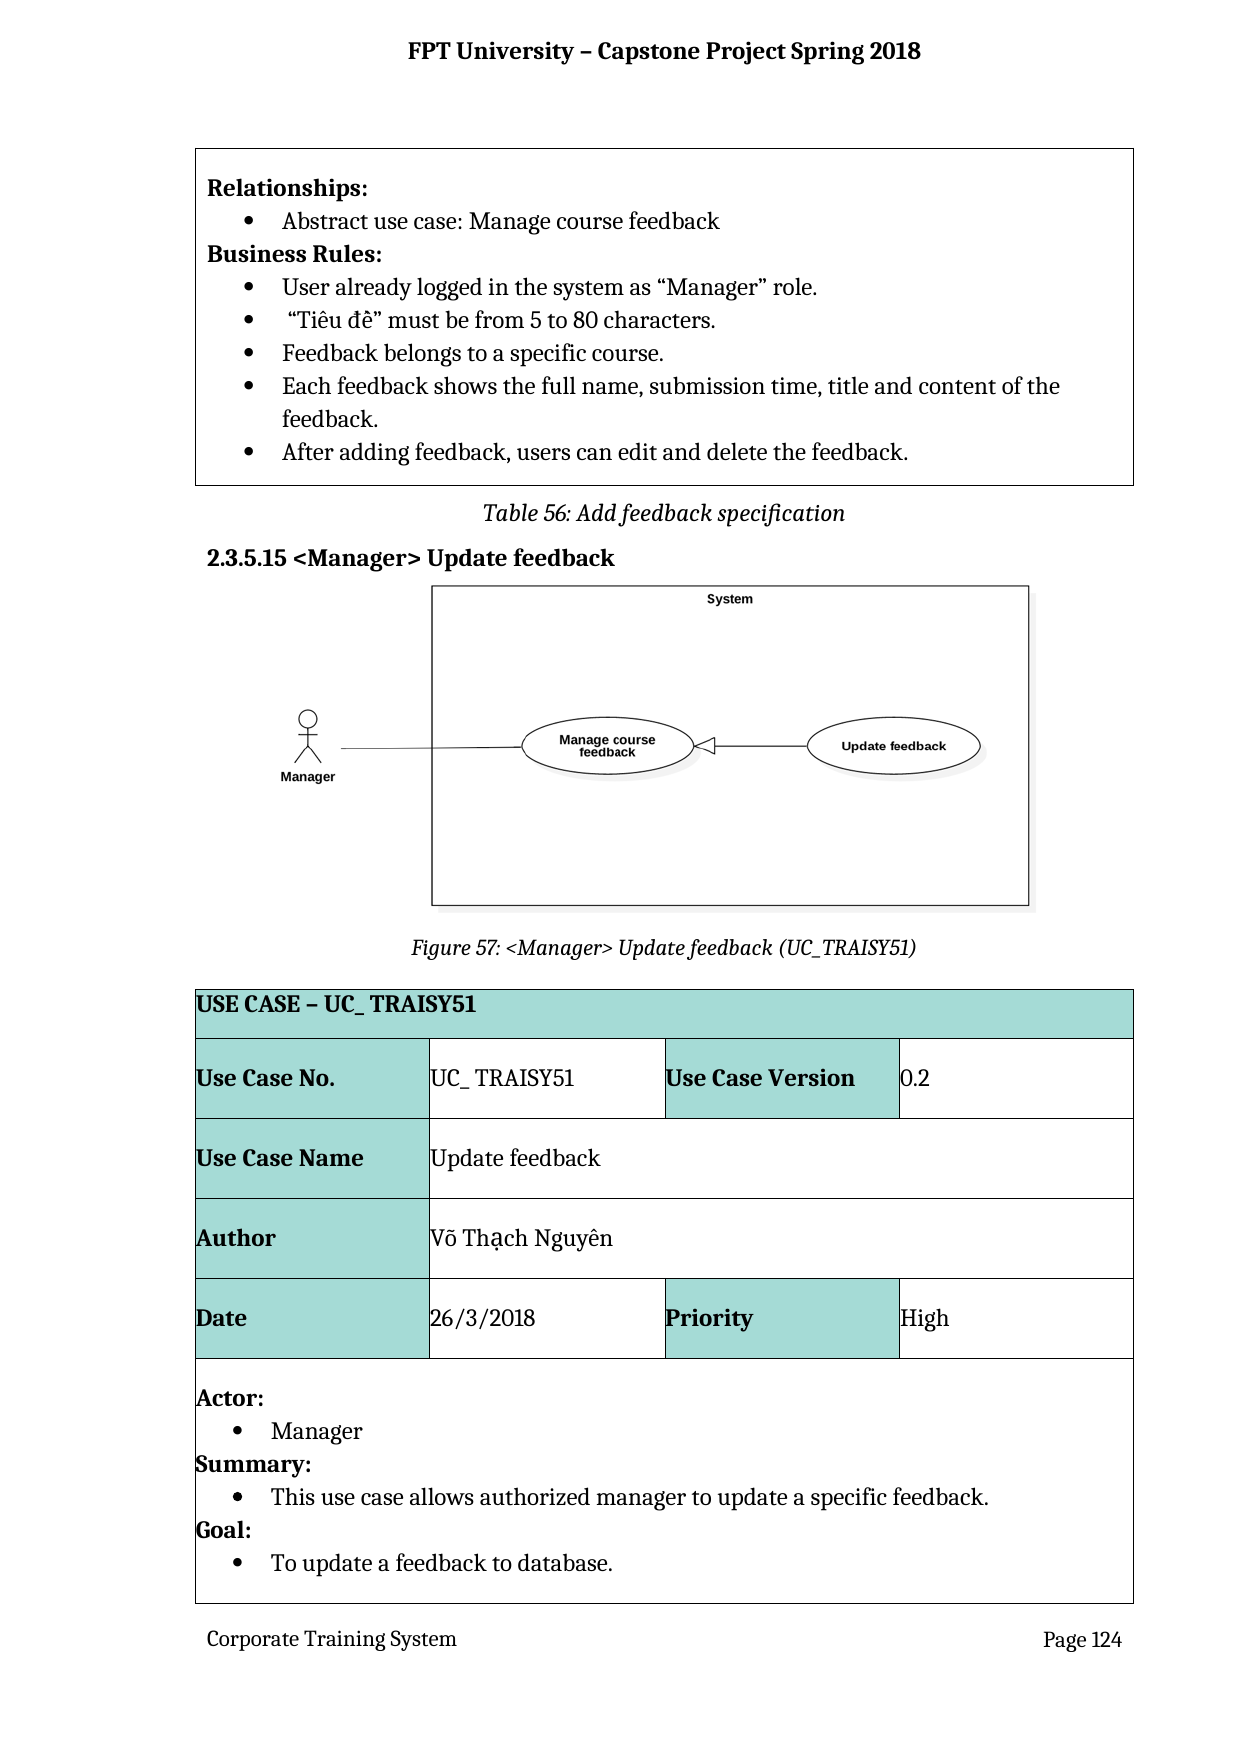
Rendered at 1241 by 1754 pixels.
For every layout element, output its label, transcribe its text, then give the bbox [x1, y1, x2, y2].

picture [250, 577, 1079, 917]
text 2.3.5.15 <Manager> Update feedback [207, 544, 1122, 573]
table_cell UC_ TRAISY51 [430, 1039, 665, 1118]
table_cell Use Case Version [666, 1039, 899, 1118]
table_cell Date [196, 1279, 429, 1358]
list Table 56: Add feedback specification [207, 499, 1122, 527]
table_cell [196, 1359, 1133, 1603]
table_cell High [900, 1279, 1133, 1358]
table_cell Use Case Name [196, 1119, 429, 1198]
table_cell 0.2 [900, 1039, 1133, 1118]
table_cell Priority [666, 1279, 899, 1358]
table_cell Use Case No. [196, 1039, 429, 1118]
text Figure 57: <Manager> Update feedback (UC_TRAISY51) [207, 935, 1122, 962]
table_cell 26/3/2018 [430, 1279, 665, 1358]
table_cell Author [196, 1199, 429, 1278]
table_header USE CASE – UC_ TRAISY51 [196, 990, 1133, 1038]
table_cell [196, 149, 1133, 485]
table_cell Võ Thạch Nguyên [430, 1199, 1133, 1278]
table_cell Update feedback [430, 1119, 1133, 1198]
